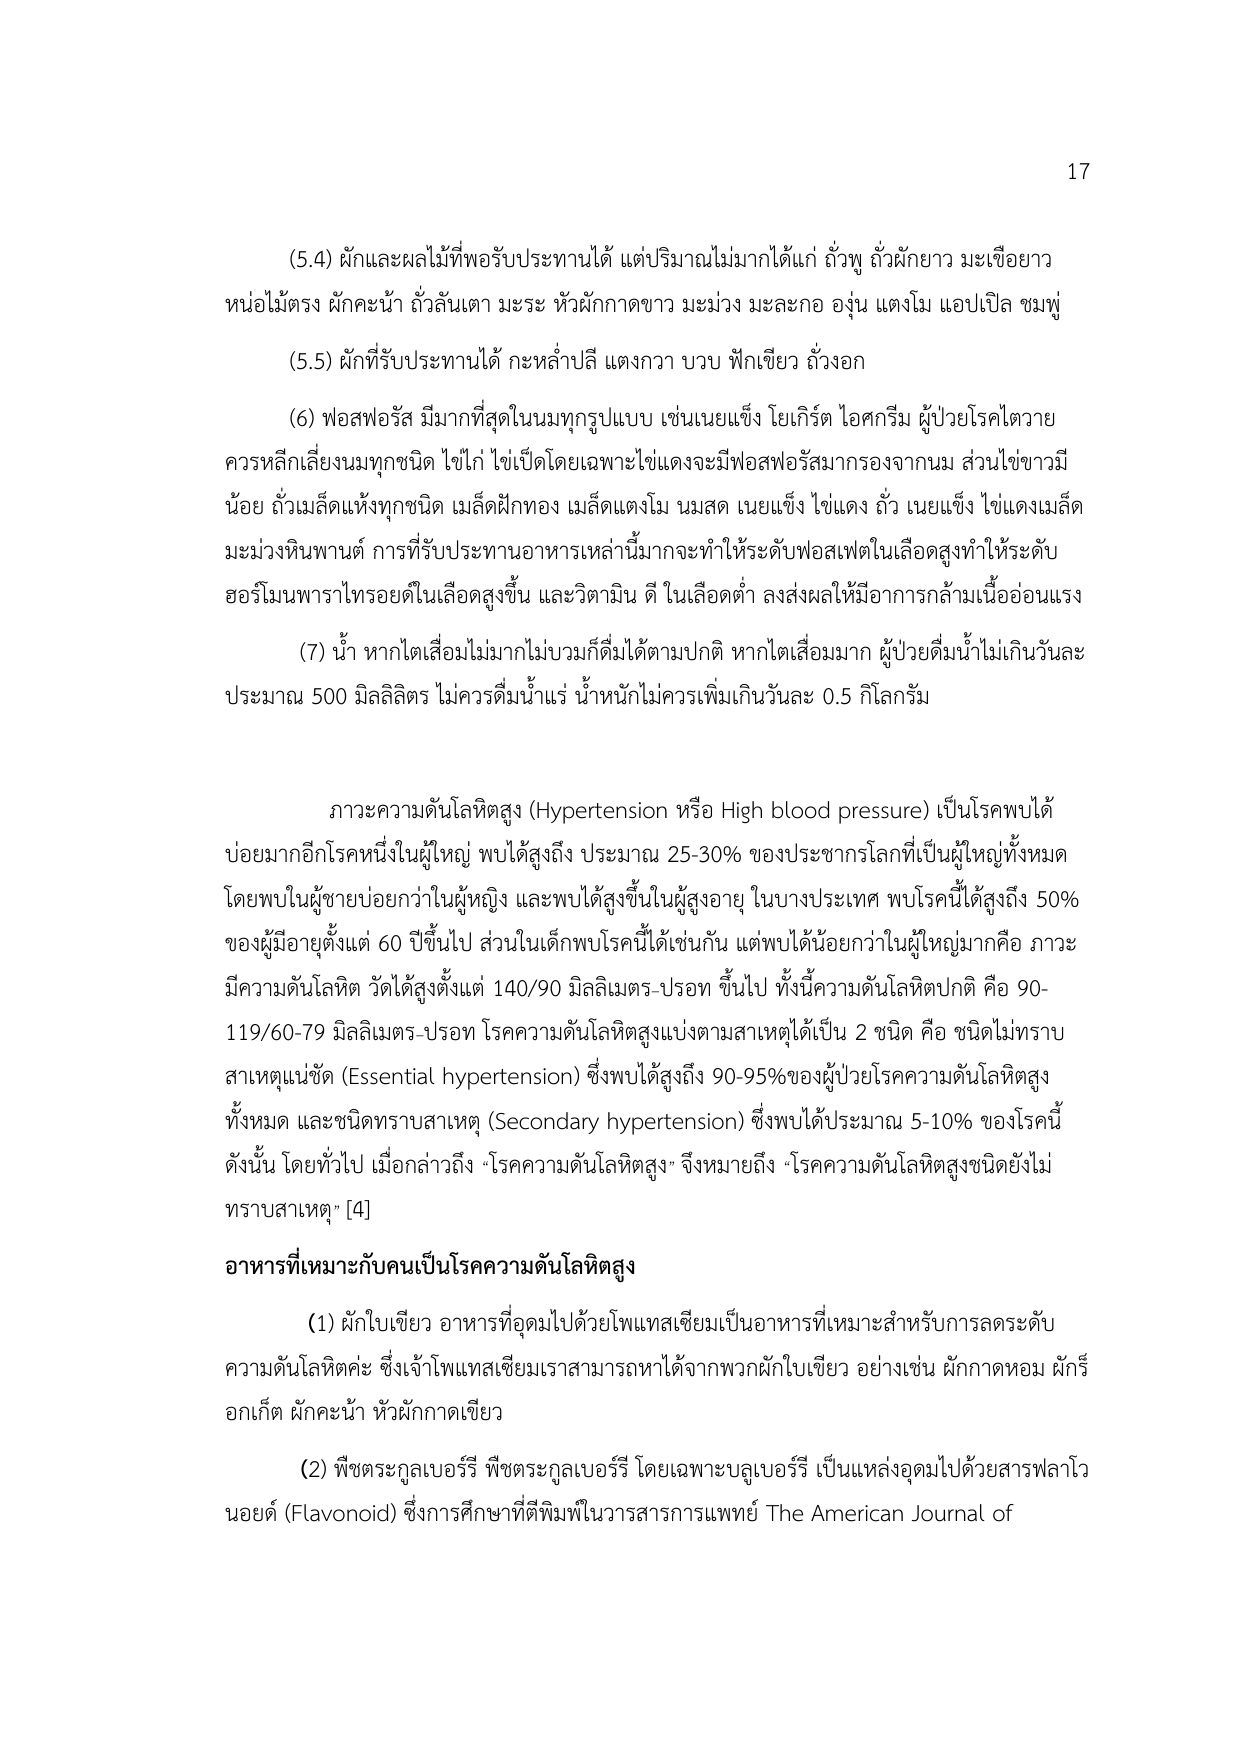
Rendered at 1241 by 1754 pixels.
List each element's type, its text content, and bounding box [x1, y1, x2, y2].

text (5.5) ผักที่รับประทานได้ กะหล่ำปลี แตงกวา บวบ ฟักเขียว ถั่วงอก [225, 340, 1090, 384]
text ภาวะความดันโลหิตสูง (Hypertension หรือ High blood pressure) เป็นโรคพบได้บ่อยมากอีกโรคหนึ่งในผู้ใหญ่ พบได้สูงถึง ประมาณ 25-30% ของประชากรโลกที่เป็นผู้ใหญ่ทั้งหมด โดยพบในผู้ชายบ่อยกว่าในผู้หญิง และพบได้สูงขึ้นในผู้สูงอายุ ในบางประเทศ พบโรคนี้ได้สูงถึง 50% ของผู้มีอายุตั้งแต่ 60 ปีขึ้นไป ส่วนในเด็กพบโรคนี้ได้เช่นกัน แต่พบได้น้อยกว่าในผู้ใหญ่มากคือ ภาวะมีความดันโลหิต วัดได้สูงตั้งแต่ 140/90 มิลลิเมตร–ปรอท ขึ้นไป ทั้งนี้ความดันโลหิตปกติ คือ 90-119/60-79 มิลลิเมตร–ปรอท โรคความดันโลหิตสูงแบ่งตามสาเหตุได้เป็น 2 ชนิด คือ ชนิดไม่ทราบสาเหตุแน่ชัด (Essential hypertension) ซึ่งพบได้สูงถึง 90-95%ของผู้ป่วยโรคความดันโลหิตสูงทั้งหมด และชนิดทราบสาเหตุ (Secondary hypertension) ซึ่งพบได้ประมาณ 5-10% ของโรคนี้ ดังนั้น โดยทั่วไป เมื่อกล่าวถึง “โรคความดันโลหิตสูง” จึงหมายถึง “โรคความดันโลหิตสูงชนิดยังไม่ทราบสาเหตุ” [4] [225, 789, 1090, 1233]
text อาหารที่เหมาะกับคนเป็นโรคความดันโลหิตสูง [225, 1246, 1090, 1290]
text (1) ผักใบเขียว อาหารที่อุดมไปด้วยโพแทสเซียมเป็นอาหารที่เหมาะสำหรับการลดระดับความดันโลหิตค่ะ ซึ่งเจ้าโพแทสเซียมเราสามารถหาได้จากพวกผักใบเขียว อย่างเช่น ผักกาดหอม ผักร็อกเก็ต ผักคะน้า หัวผักกาดเขียว [225, 1302, 1090, 1436]
text (5.4) ผักและผลไม้ที่พอรับประทานได้ แต่ปริมาณไม่มากได้แก่ ถั่วพู ถั่วผักยาว มะเขือยาว หน่อไม้ตรง ผักคะน้า ถั่วลันเตา มะระ หัวผักกาดขาว มะม่วง มะละกอ องุ่น แตงโม แอปเปิล ชมพู่ [225, 239, 1090, 327]
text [225, 1448, 1090, 1537]
text (6) ฟอสฟอรัส มีมากที่สุดในนมทุกรูปแบบ เช่นเนยแข็ง โยเกิร์ต ไอศกรีม ผู้ป่วยโรคไตวายควรหลีกเลี่ยงนมทุกชนิด ไข่ไก่ ไข่เป็ดโดยเฉพาะไข่แดงจะมีฟอสฟอรัสมากรองจากนม ส่วนไข่ขาวมีน้อย ถั่วเมล็ดแห้งทุกชนิด เมล็ดฝักทอง เมล็ดแตงโม นมสด เนยแข็ง ไข่แดง ถั่ว เนยแข็ง ไข่แดงเมล็ดมะม่วงหินพานต์ การที่รับประทานอาหารเหล่านี้มากจะทำให้ระดับฟอสเฟตในเลือดสูงทำให้ระดับฮอร์โมนพาราไทรอยด์ในเลือดสูงขึ้น และวิตามิน ดี ในเลือดต่ำ ลงส่งผลให้มีอาการกล้ามเนื้ออ่อนแรง [225, 397, 1090, 619]
text (7) น้ำ หากไตเสื่อมไม่มากไม่บวมก็ดื่มได้ตามปกติ หากไตเสื่อมมาก ผู้ป่วยดื่มน้ำไม่เกินวันละประมาณ 500 มิลลิลิตร ไม่ควรดื่มน้ำแร่ น้ำหนักไม่ควรเพิ่มเกินวันละ 0.5 กิโลกรัม [225, 631, 1090, 720]
